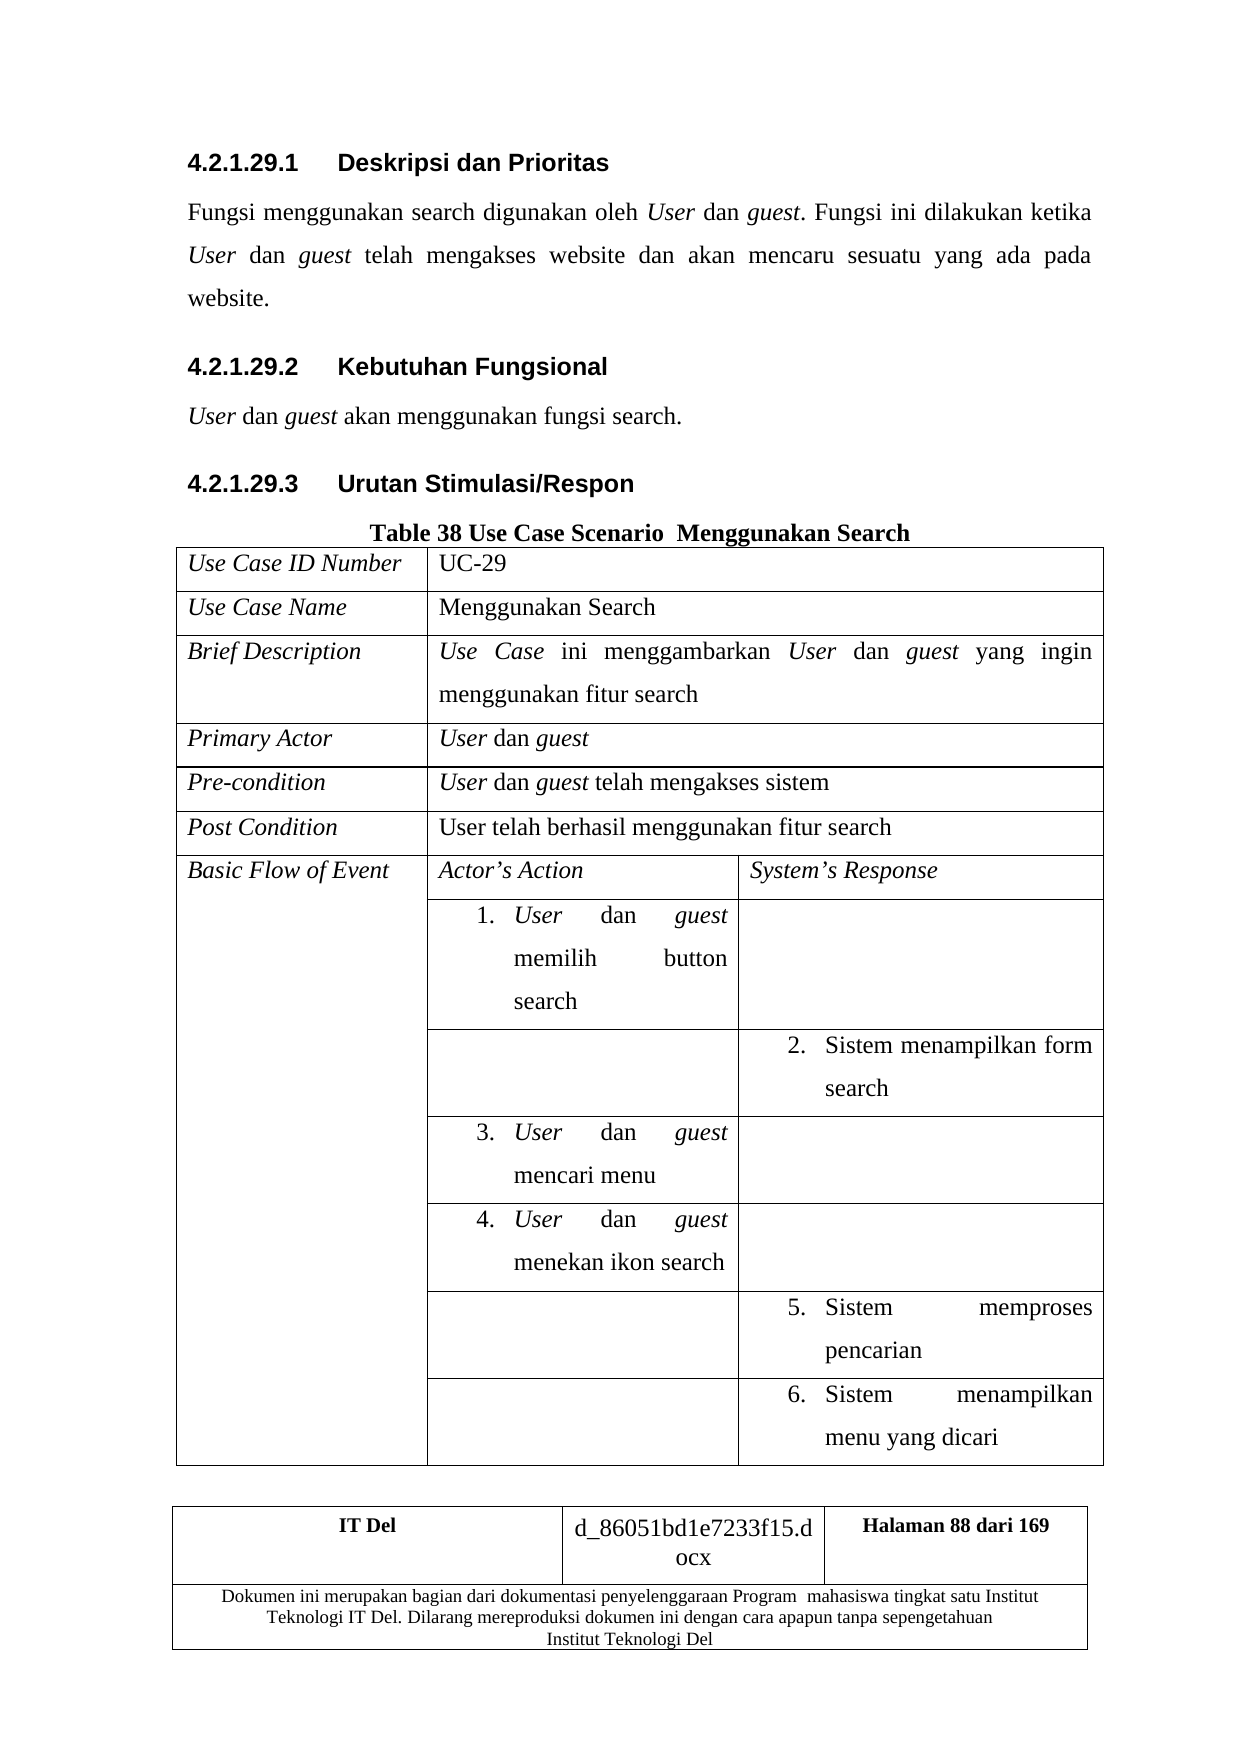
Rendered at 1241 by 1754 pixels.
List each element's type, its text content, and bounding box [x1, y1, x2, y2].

subtitle Deskripsi dan Prioritas [187, 148, 1092, 176]
table_cell Use Case Name [177, 592, 427, 635]
table_header UC-29 [428, 548, 1103, 591]
table_cell Pre-condition [177, 768, 427, 811]
table_cell [739, 1204, 1103, 1291]
table_cell [739, 1117, 1103, 1203]
subtitle Urutan Stimulasi/Respon [187, 469, 1092, 498]
table_cell Sistem memproses pencarian [739, 1292, 1103, 1378]
table_cell User dan guest menekan ikon search [428, 1204, 738, 1291]
table_cell User dan guest memilih button search [428, 900, 738, 1029]
table_cell Actor’s Action [428, 856, 738, 899]
table_cell User dan guest telah mengakses sistem [428, 768, 1103, 811]
table_cell User dan guest mencari menu [428, 1117, 738, 1203]
table_cell Primary Actor [177, 724, 427, 766]
text Fungsi menggunakan search digunakan oleh User dan guest. Fungsi ini dilakukan ketika User dan guest telah mengakses website dan akan mencaru sesuatu yang ada pada website. [187, 197, 1092, 312]
table_cell Use Case ini menggambarkan User dan guest yang ingin menggunakan fitur search [428, 636, 1103, 722]
table_header Use Case ID Number [177, 548, 427, 591]
table_cell User dan guest [428, 724, 1103, 766]
table_cell System’s Response [739, 856, 1103, 899]
text User dan guest akan menggunakan fungsi search. [187, 401, 1092, 429]
table_cell [428, 1379, 738, 1465]
table_cell User telah berhasil menggunakan fitur search [428, 812, 1103, 854]
table_cell [428, 1292, 738, 1378]
text Table 38 Use Case Scenario Menggunakan Search [187, 518, 1092, 547]
table_cell [739, 900, 1103, 1029]
subtitle Kebutuhan Fungsional [187, 351, 1092, 380]
table_cell Brief Description [177, 636, 427, 722]
table_cell Post Condition [177, 812, 427, 854]
table_cell Menggunakan Search [428, 592, 1103, 635]
table_cell Sistem menampilkan form search [739, 1030, 1103, 1116]
table_cell [428, 1030, 738, 1116]
table_cell Sistem menampilkan menu yang dicari [739, 1379, 1103, 1465]
table_cell Basic Flow of Event [177, 856, 427, 1465]
